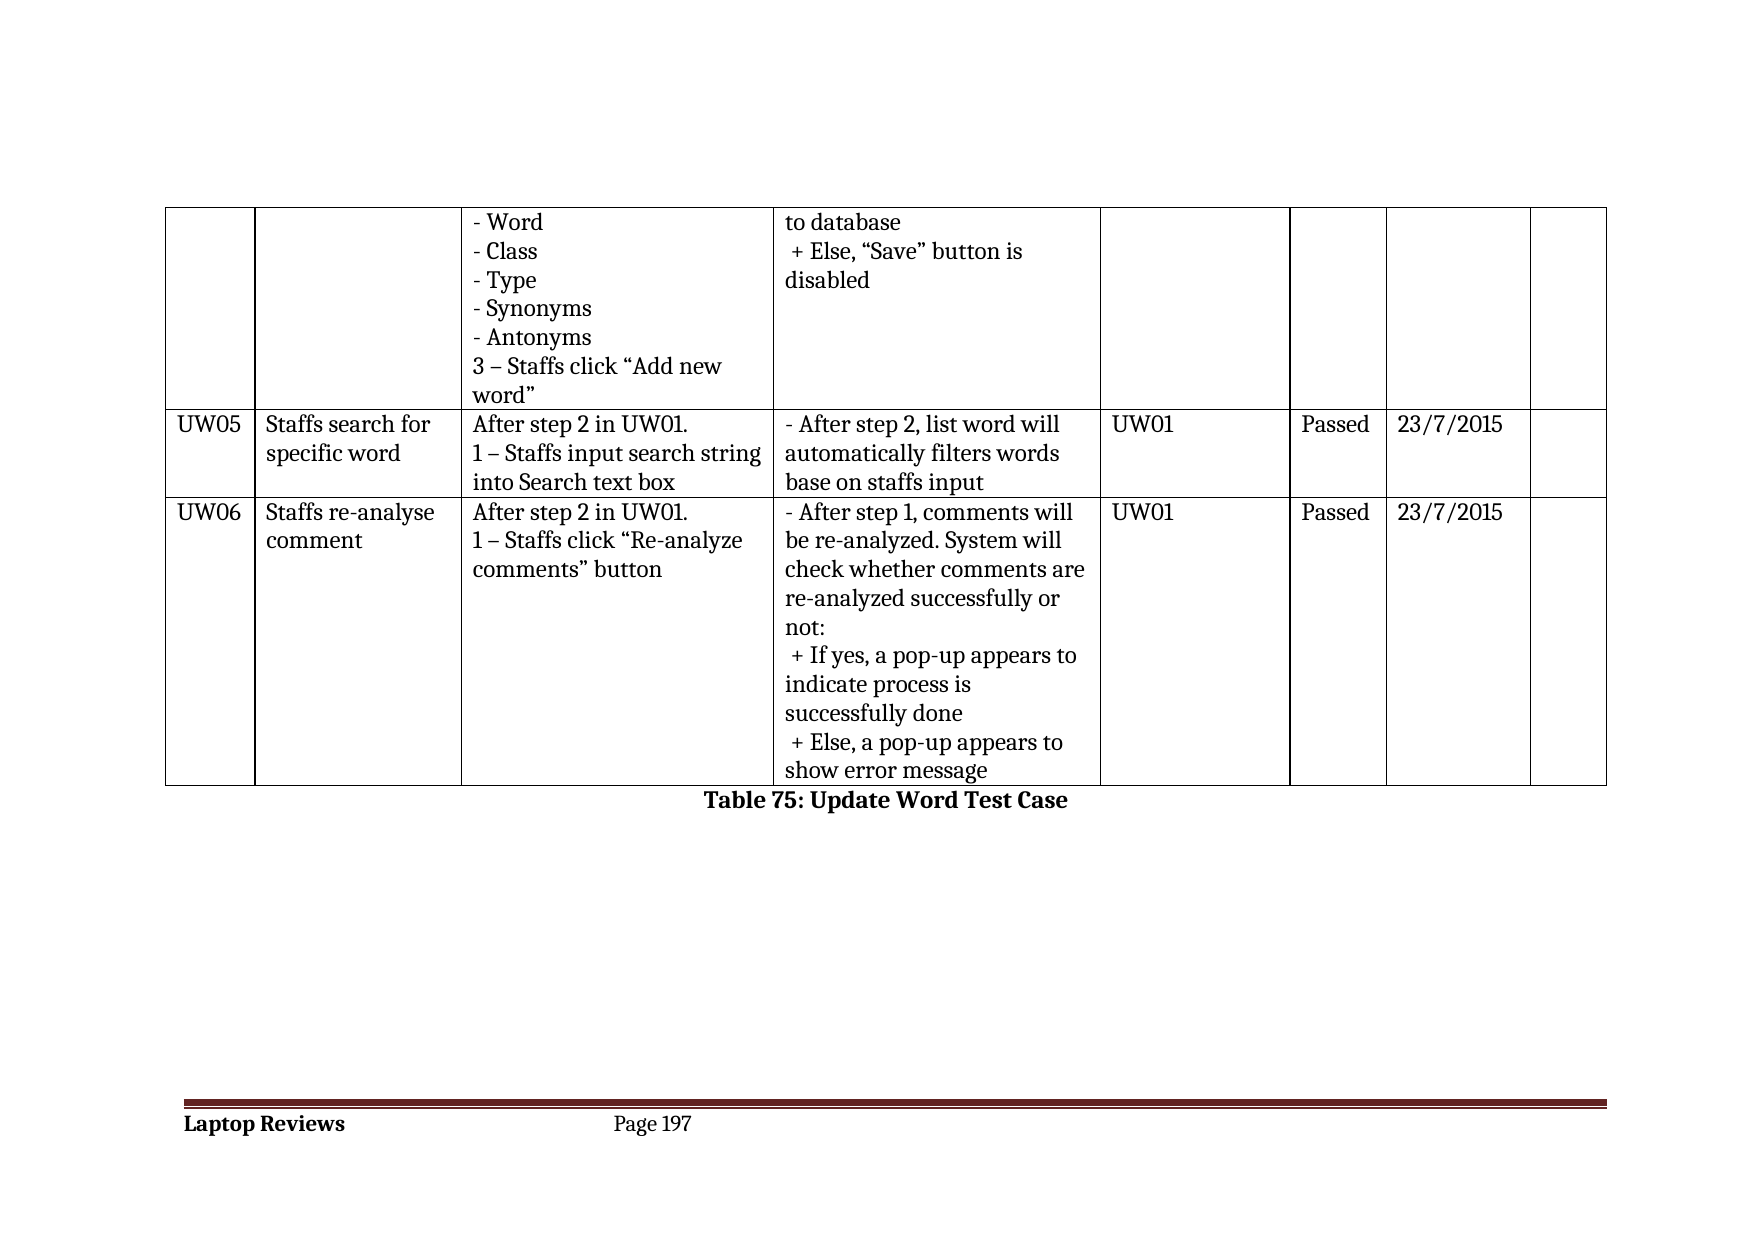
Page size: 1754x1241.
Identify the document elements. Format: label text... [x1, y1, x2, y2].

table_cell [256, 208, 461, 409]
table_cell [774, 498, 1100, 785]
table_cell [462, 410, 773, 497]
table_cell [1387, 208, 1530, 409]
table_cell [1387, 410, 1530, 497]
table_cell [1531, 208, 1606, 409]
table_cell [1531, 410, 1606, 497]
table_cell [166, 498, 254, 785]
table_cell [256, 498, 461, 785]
text Table 75: Update Word Test Case [165, 786, 1607, 815]
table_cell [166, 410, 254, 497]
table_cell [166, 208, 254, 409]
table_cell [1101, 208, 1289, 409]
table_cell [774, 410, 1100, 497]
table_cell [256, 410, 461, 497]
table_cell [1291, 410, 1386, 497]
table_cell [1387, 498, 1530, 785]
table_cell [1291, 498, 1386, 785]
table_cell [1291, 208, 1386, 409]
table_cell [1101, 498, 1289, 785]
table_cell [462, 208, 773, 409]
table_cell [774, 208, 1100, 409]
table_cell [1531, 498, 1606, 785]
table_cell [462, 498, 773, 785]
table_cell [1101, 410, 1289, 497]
